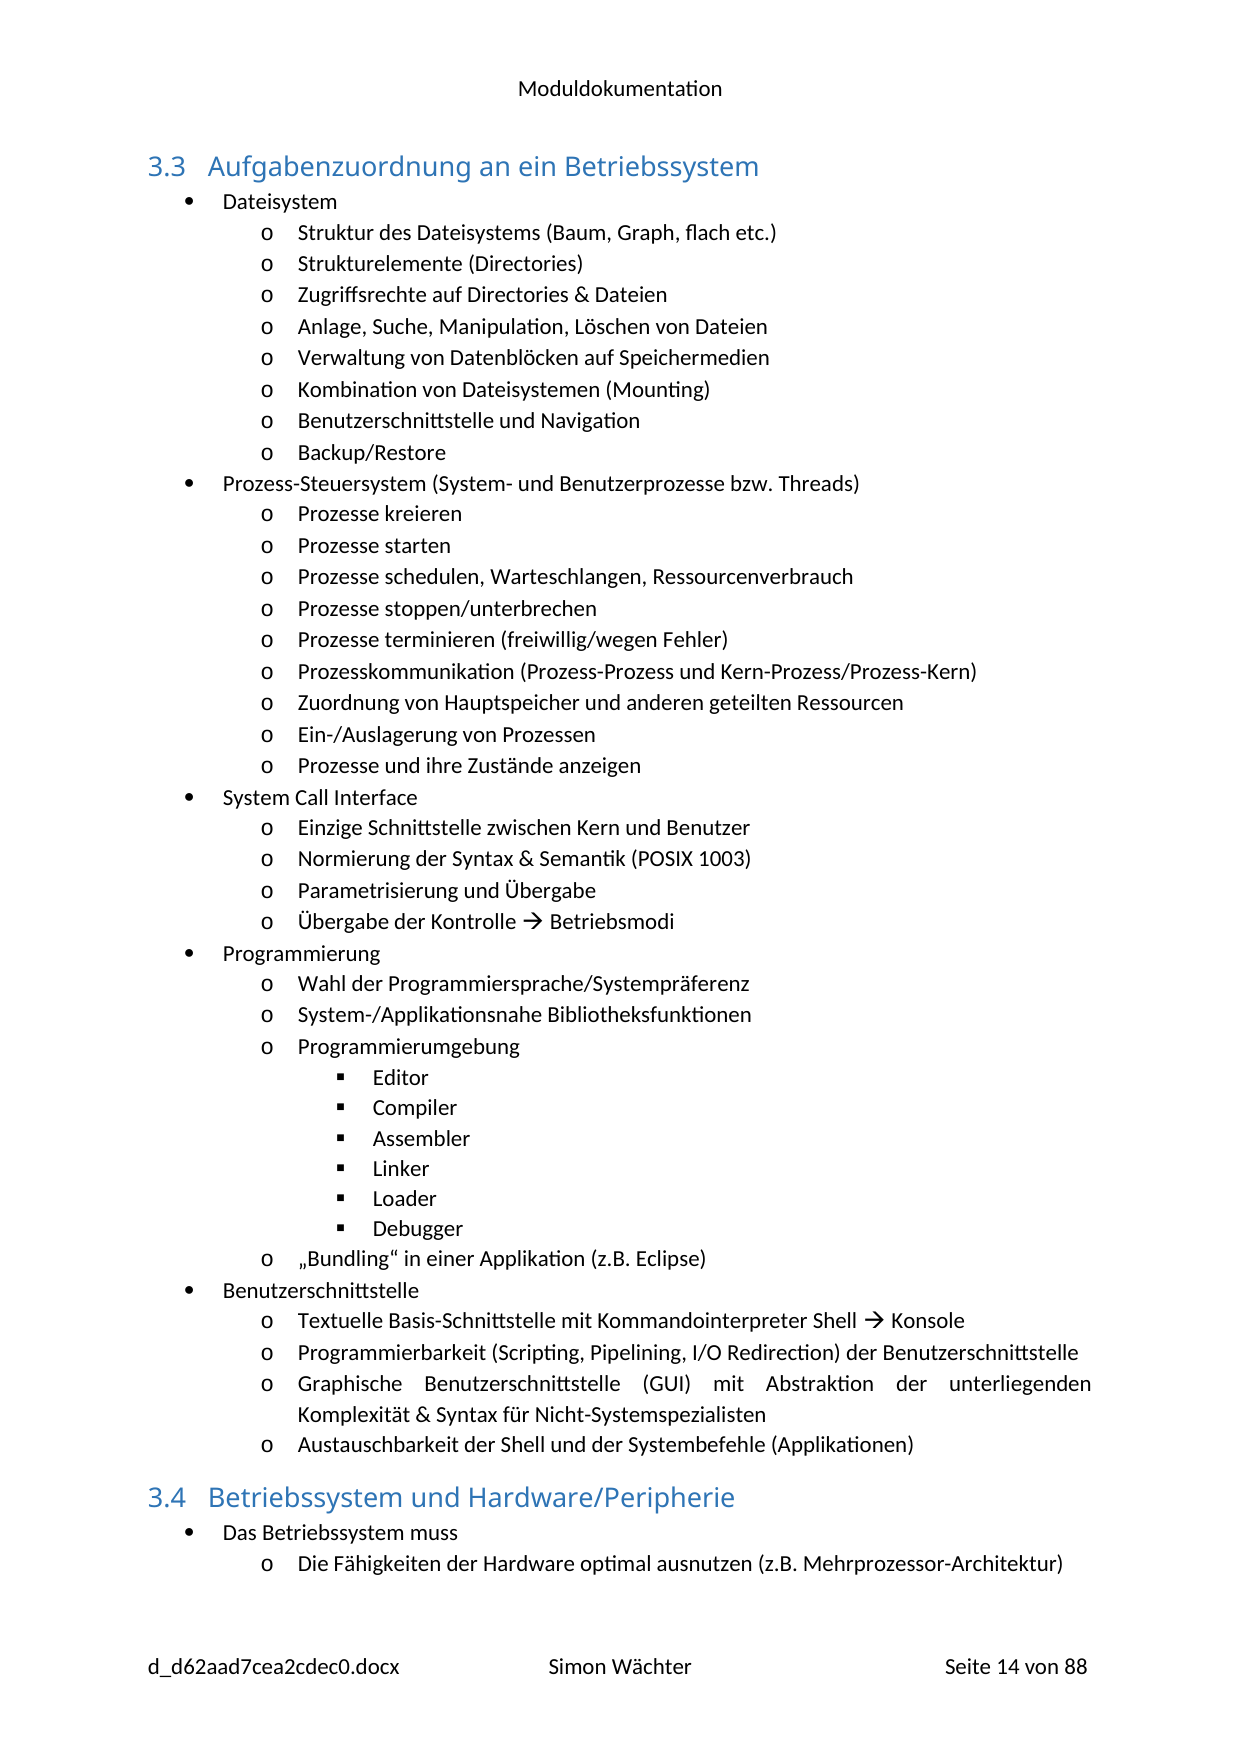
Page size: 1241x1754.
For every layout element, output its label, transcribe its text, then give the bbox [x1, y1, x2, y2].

list Strukturelemente (Directories) [260, 249, 1093, 278]
list Ein-/Auslagerung von Prozessen [260, 720, 1093, 749]
list Das Betriebssystem muss [185, 1518, 1093, 1547]
list Backup/Restore [260, 438, 1093, 467]
list „Bundling“ in einer Applikation (z.B. Eclipse) [260, 1244, 1093, 1274]
list Prozesse starten [260, 531, 1093, 560]
list Editor [335, 1063, 1093, 1091]
list Benutzerschnittstelle [185, 1276, 1093, 1304]
list Prozesse kreieren [260, 499, 1093, 529]
list Prozesse schedulen, Warteschlangen, Ressourcenverbrauch [260, 562, 1093, 592]
list Prozesskommunikation (Prozess-Prozess und Kern-Prozess/Prozess-Kern) [260, 657, 1093, 686]
list Struktur des Dateisystems (Baum, Graph, flach etc.) [260, 218, 1093, 247]
list Programmierumgebung [260, 1032, 1093, 1061]
list Parametrisierung und Übergabe [260, 876, 1093, 905]
list Loader [335, 1184, 1093, 1212]
subtitle Betriebssystem und Hardware/Peripherie [148, 1479, 1093, 1516]
list Prozesse und ihre Zustände anzeigen [260, 751, 1093, 780]
list Linker [335, 1154, 1093, 1182]
list Anlage, Suche, Manipulation, Löschen von Dateien [260, 312, 1093, 341]
list System-/Applikationsnahe Bibliotheksfunktionen [260, 1000, 1093, 1029]
list Zuordnung von Hauptspeicher und anderen geteilten Ressourcen [260, 688, 1093, 717]
list Compiler [335, 1093, 1093, 1121]
list Prozesse terminieren (freiwillig/wegen Fehler) [260, 625, 1093, 654]
list Graphische Benutzerschnittstelle (GUI) mit Abstraktion der unterliegenden Komplexität & Syntax für Nicht-Systemspezialisten [260, 1369, 1093, 1428]
list Kombination von Dateisystemen (Mounting) [260, 375, 1093, 404]
list Wahl der Programmiersprache/Systempräferenz [260, 969, 1093, 998]
list Die Fähigkeiten der Hardware optimal ausnutzen (z.B. Mehrprozessor-Architektur) [260, 1549, 1093, 1578]
list Prozesse stoppen/unterbrechen [260, 594, 1093, 623]
list Einzige Schnittstelle zwischen Kern und Benutzer [260, 813, 1093, 842]
list Austauschbarkeit der Shell und der Systembefehle (Applikationen) [260, 1431, 1093, 1460]
list Textuelle Basis-Schnittstelle mit Kommandointerpreter Shell Konsole [260, 1306, 1093, 1335]
list Benutzerschnittstelle und Navigation [260, 406, 1093, 436]
subtitle Aufgabenzuordnung an ein Betriebssystem [148, 148, 1093, 184]
list Normierung der Syntax & Semantik (POSIX 1003) [260, 844, 1093, 873]
list Prozess-Steuersystem (System- und Benutzerprozesse bzw. Threads) [185, 469, 1093, 497]
list Übergabe der Kontrolle Betriebsmodi [260, 907, 1093, 936]
list Programmierbarkeit (Scripting, Pipelining, I/O Redirection) der Benutzerschnittstelle [260, 1338, 1093, 1367]
list Dateisystem [185, 187, 1093, 215]
list System Call Interface [185, 783, 1093, 811]
list Programmierung [185, 939, 1093, 967]
list Zugriffsrechte auf Directories & Dateien [260, 281, 1093, 310]
list Assembler [335, 1124, 1093, 1152]
list Verwaltung von Datenblöcken auf Speichermedien [260, 343, 1093, 373]
list Debugger [335, 1214, 1093, 1242]
